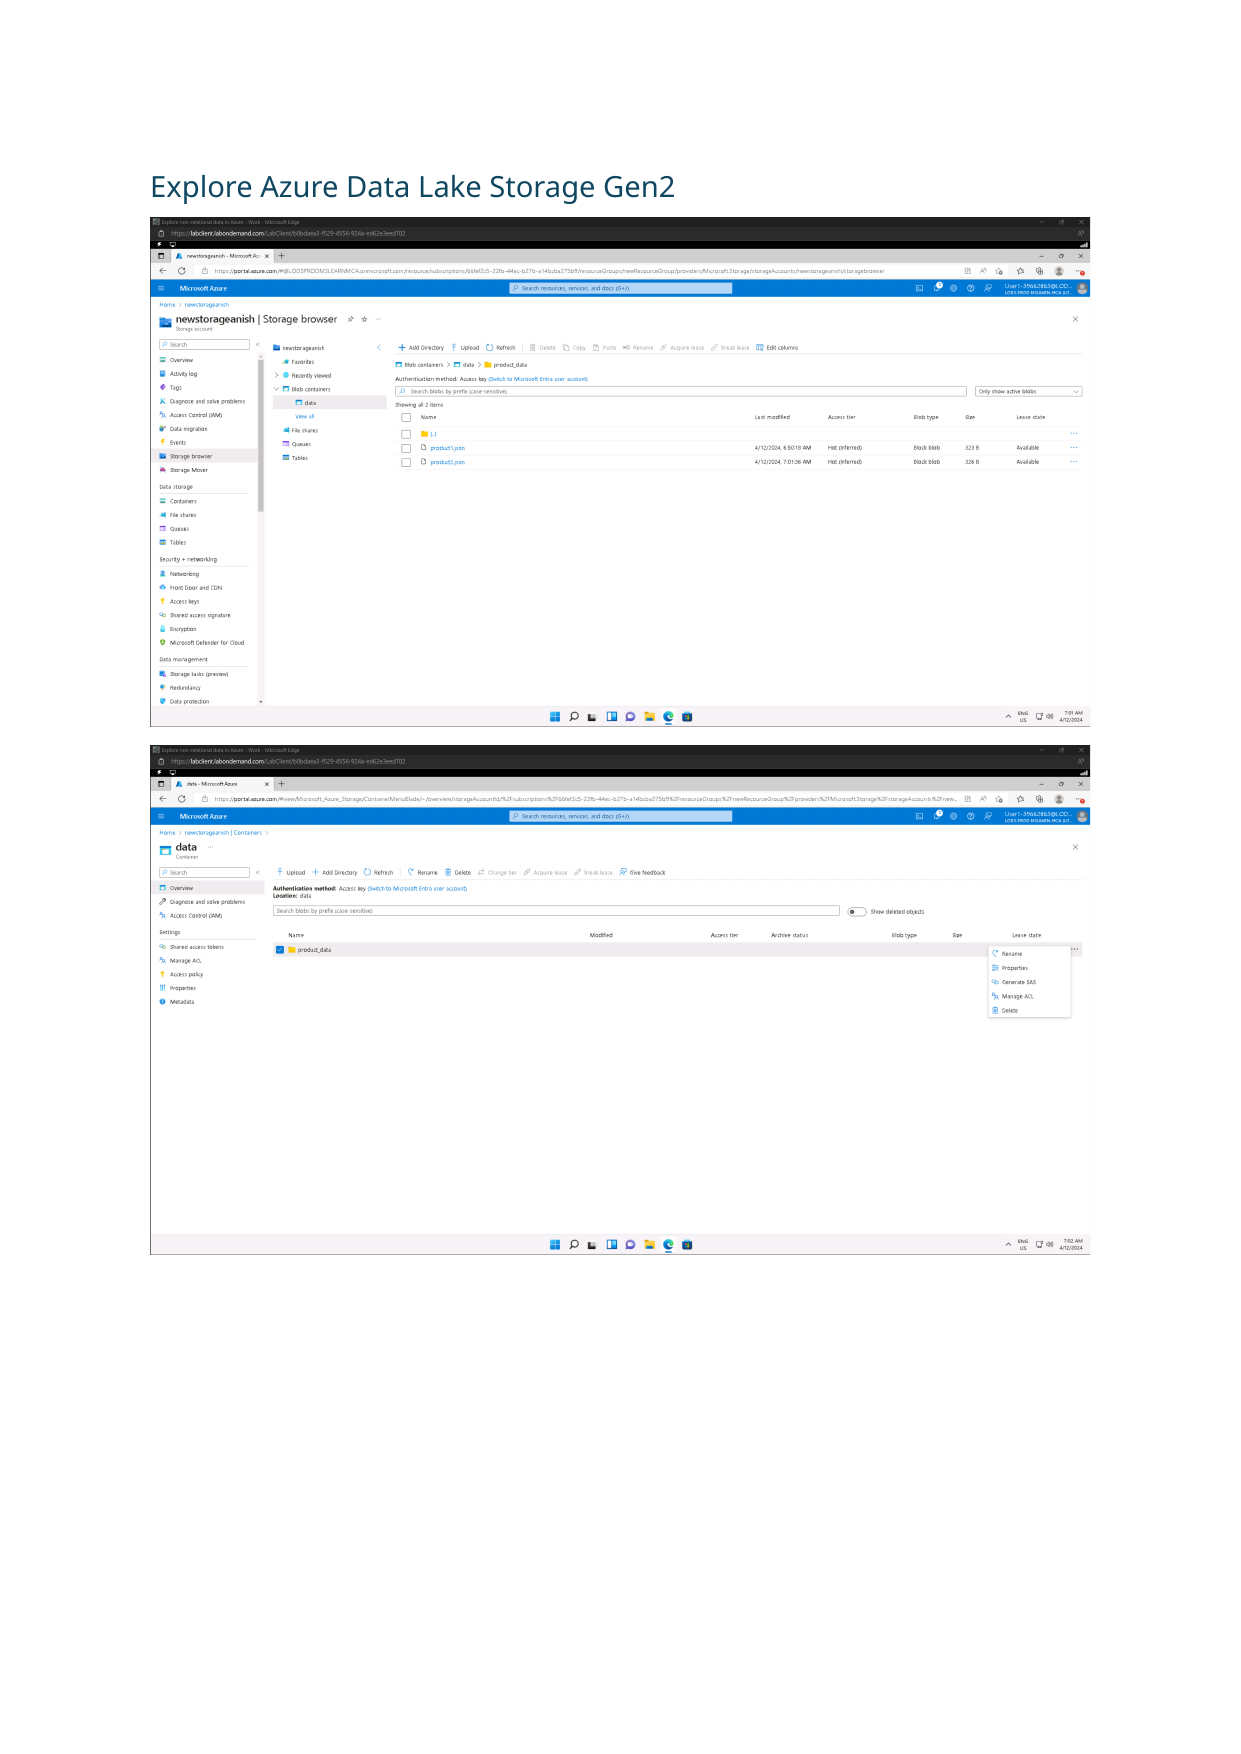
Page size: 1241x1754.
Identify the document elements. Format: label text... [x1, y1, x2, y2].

subtitle Explore Azure Data Lake Storage Gen2 [150, 167, 1090, 206]
picture [150, 217, 1091, 727]
picture [150, 745, 1091, 1255]
